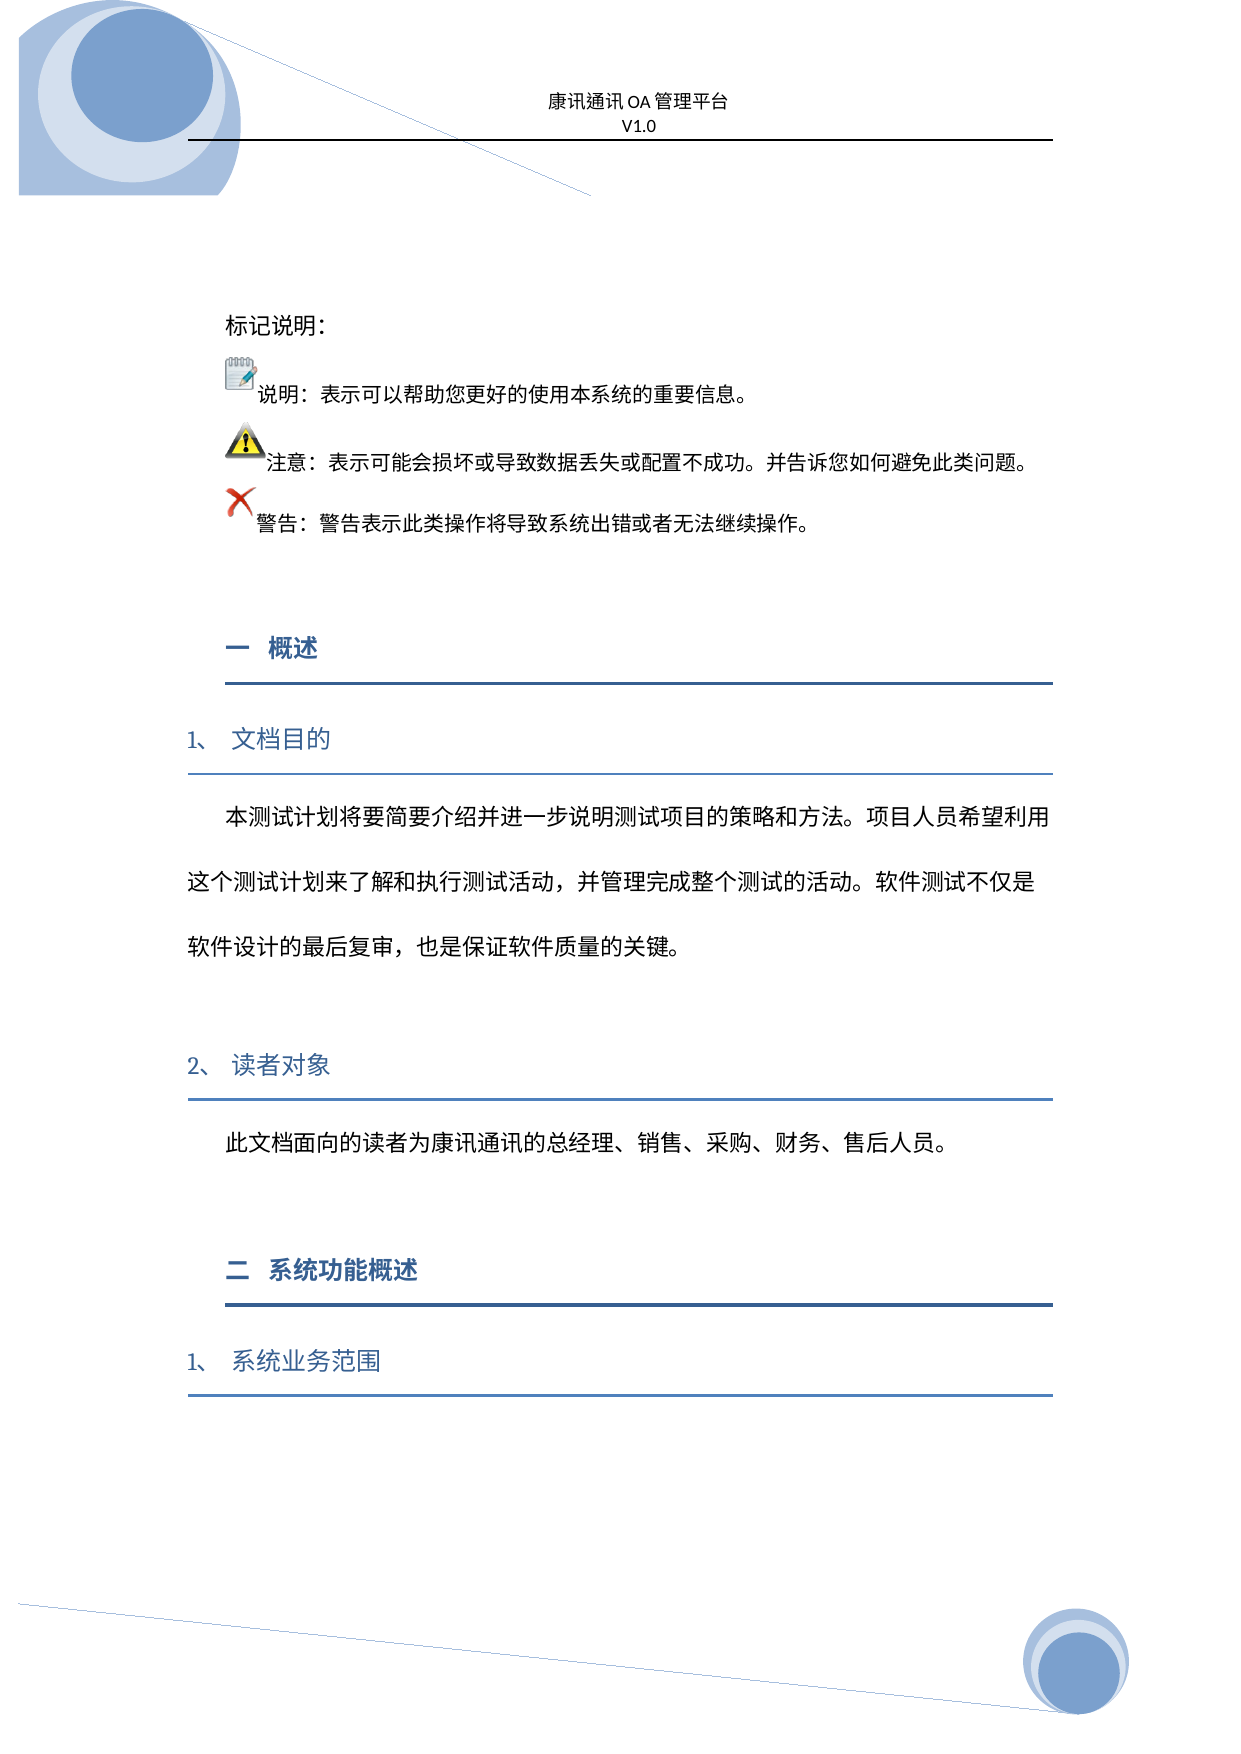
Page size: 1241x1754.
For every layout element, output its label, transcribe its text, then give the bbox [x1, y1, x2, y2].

subtitle 文档目的 [187, 706, 1053, 775]
subtitle 概述 [225, 614, 1053, 682]
text 说明：表示可以帮助您更好的使用本系统的重要信息。 [187, 357, 1053, 422]
subtitle 系统业务范围 [187, 1327, 1053, 1397]
text 标记说明： [187, 292, 1053, 357]
picture [225, 357, 258, 390]
text 此文档面向的读者为康讯通讯的总经理、销售、采购、财务、售后人员。 [187, 1109, 1053, 1174]
text 注意：表示可能会损坏或导致数据丢失或配置不成功。并告诉您如何避免此类问题。 [187, 422, 1053, 487]
text 本测试计划将要简要介绍并进一步说明测试项目的策略和方法。项目人员希望利用这个测试计划来了解和执行测试活动，并管理完成整个测试的活动。软件测试不仅是软件设计的最后复审，也是保证软件质量的关键。 [187, 783, 1053, 978]
picture [225, 422, 266, 461]
subtitle 系统功能概述 [225, 1236, 1053, 1303]
text 警告：警告表示此类操作将导致系统出错或者无法继续操作。 [187, 487, 1053, 552]
subtitle 读者对象 [187, 1031, 1053, 1101]
picture [225, 487, 257, 517]
